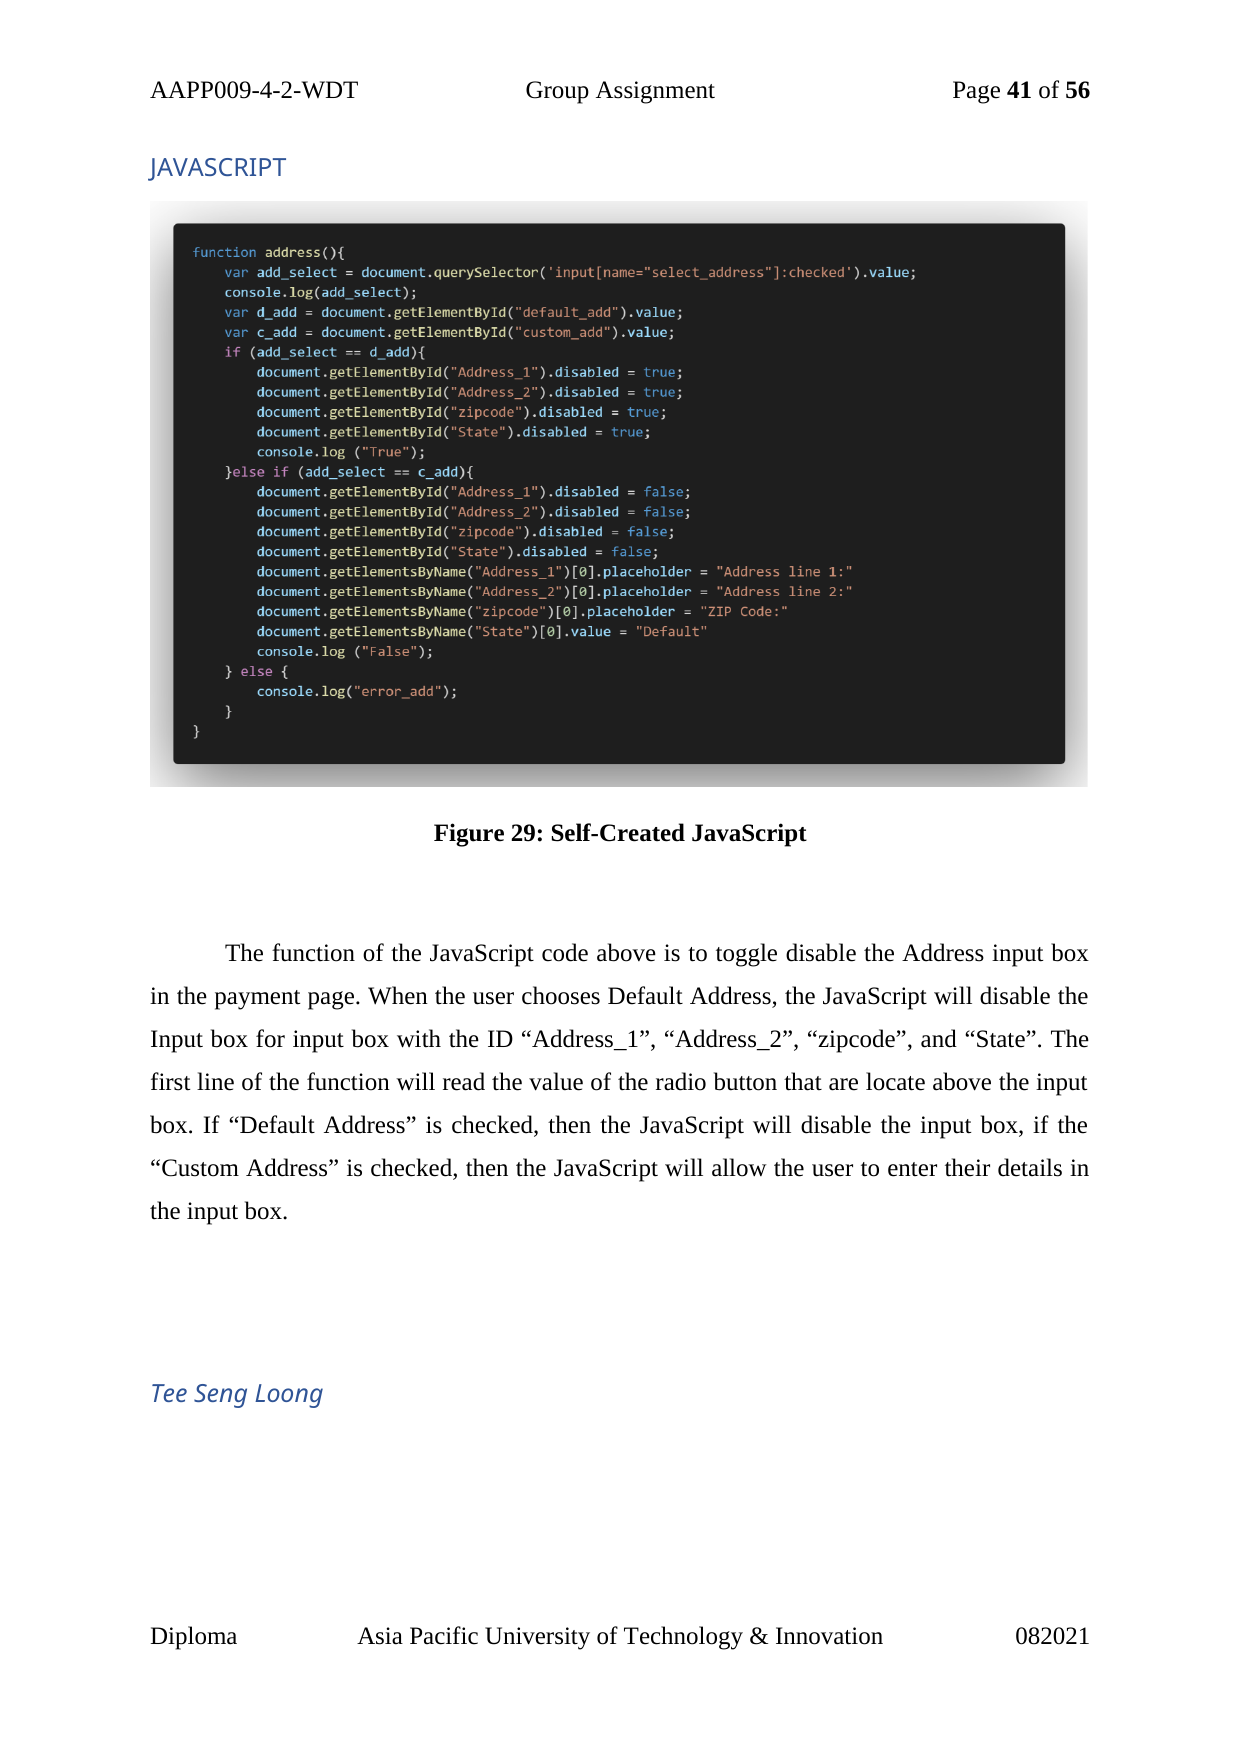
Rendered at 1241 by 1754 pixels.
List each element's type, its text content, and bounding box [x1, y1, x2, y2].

subtitle JAVASCRIPT [150, 150, 1090, 184]
subtitle Tee Seng Loong [150, 1376, 1090, 1410]
text The function of the JavaScript code above is to toggle disable the Address input box in the payment page. When the user chooses Default Address, the JavaScript will disable the Input box for input box with the ID “Address_1”, “Address_2”, “zipcode”, and “State”. The first line of the function will read the value of the radio button that are locate above the input box. If “Default Address” is checked, then the JavaScript will disable the input box, if the “Custom Address” is checked, then the JavaScript will allow the user to enter their details in the input box. [150, 938, 1090, 1225]
text Figure 29: Self-Created JavaScript [150, 818, 1090, 847]
picture [150, 201, 1088, 787]
